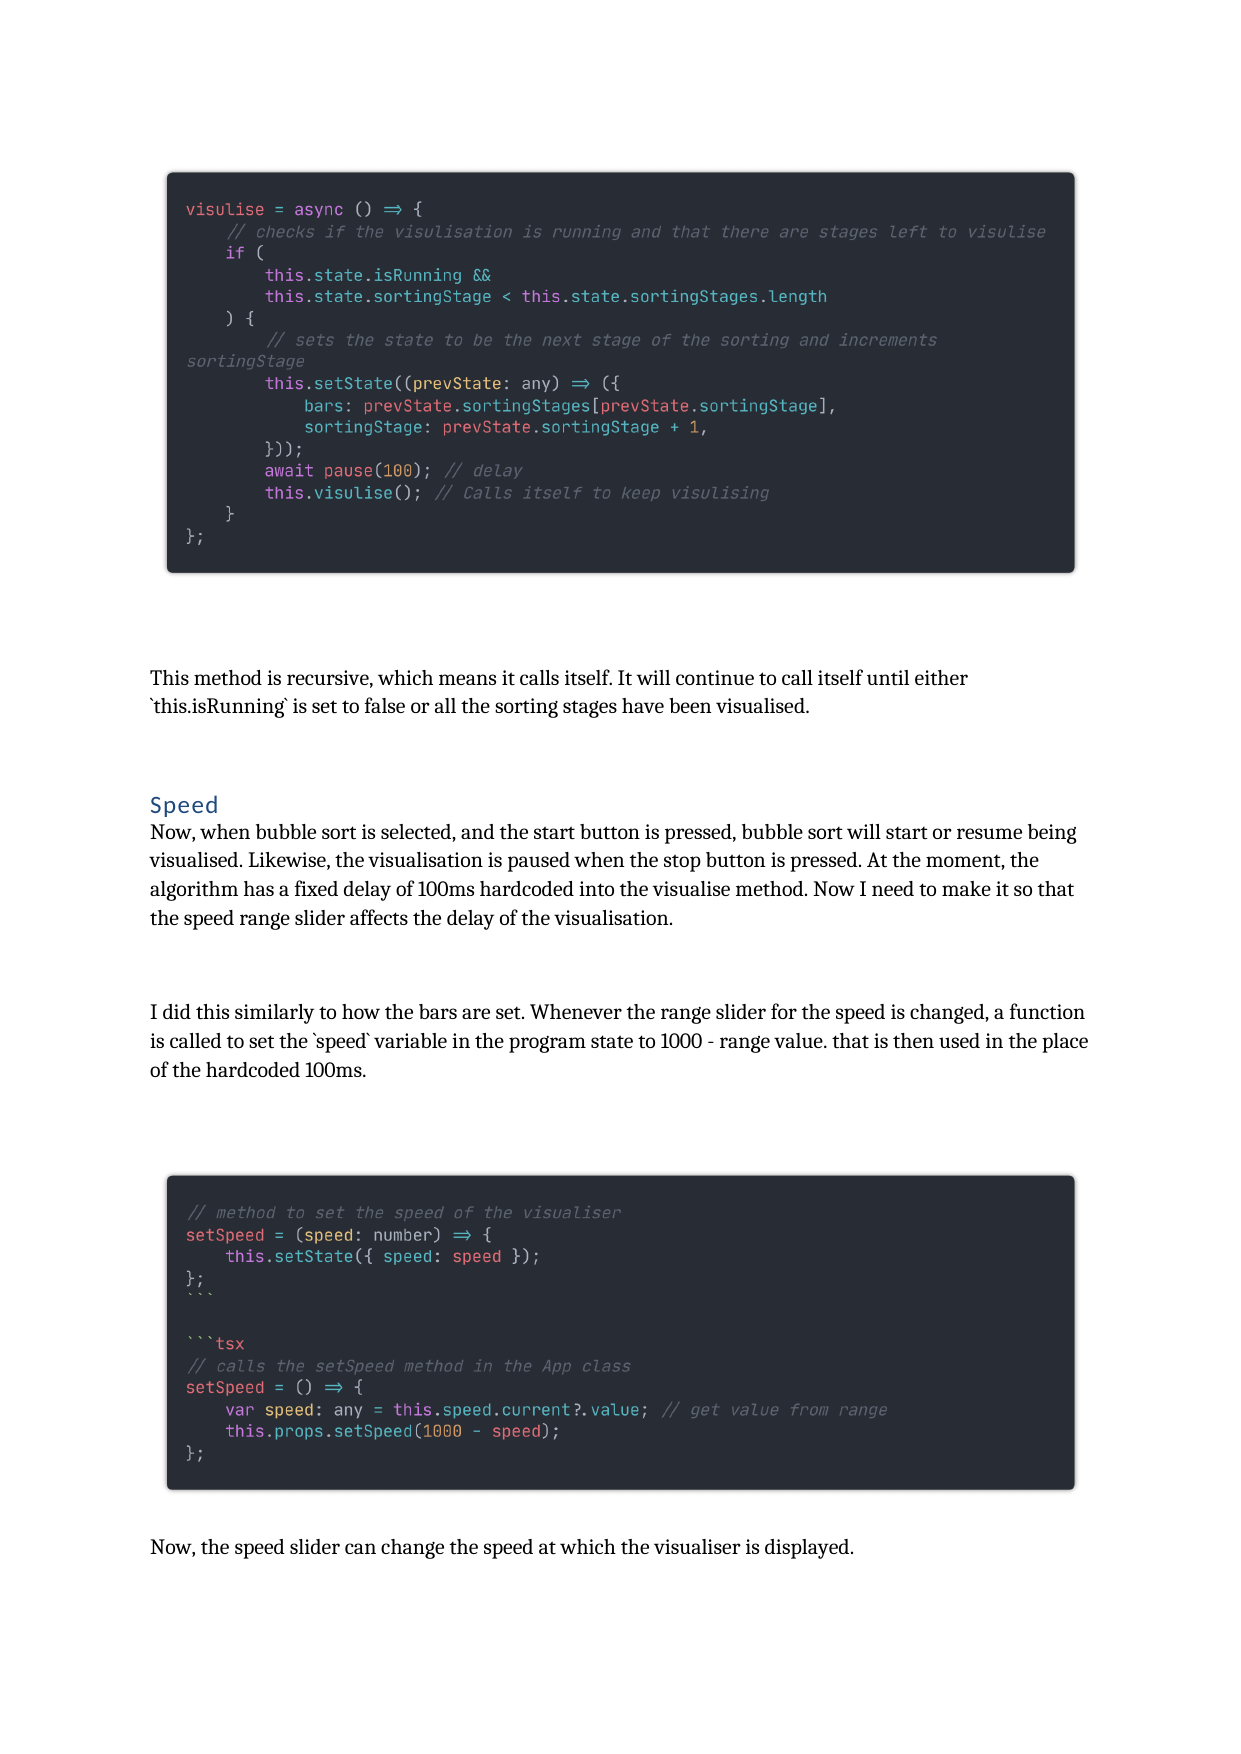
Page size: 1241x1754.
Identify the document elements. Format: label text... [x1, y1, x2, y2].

text Now, when bubble sort is selected, and the start button is pressed, bubble sort will start or resume being visualised. Likewise, the visualisation is paused when the stop button is pressed. At the moment, the algorithm has a fixed delay of 100ms hardcoded into the visualise method. Now I need to make it so that the speed range slider affects the delay of the visualisation. [150, 819, 1090, 931]
text I did this similarly to how the bars are set. Whenever the range slider for the speed is changed, a function is called to set the `speed` variable in the program state to 1000 - range value. that is then used in the place of the hardcoded 100ms. [150, 1000, 1090, 1083]
text Now, the speed slider can change the speed at which the visualiser is displayed. [150, 1535, 1090, 1560]
picture [150, 1152, 1091, 1513]
subtitle Speed [150, 789, 1090, 819]
text This method is recursive, which means it calls itself. It will continue to call itself until either `this.isRunning` is set to false or all the sorting stages have been visualised. [150, 665, 1090, 719]
picture [150, 150, 1091, 596]
